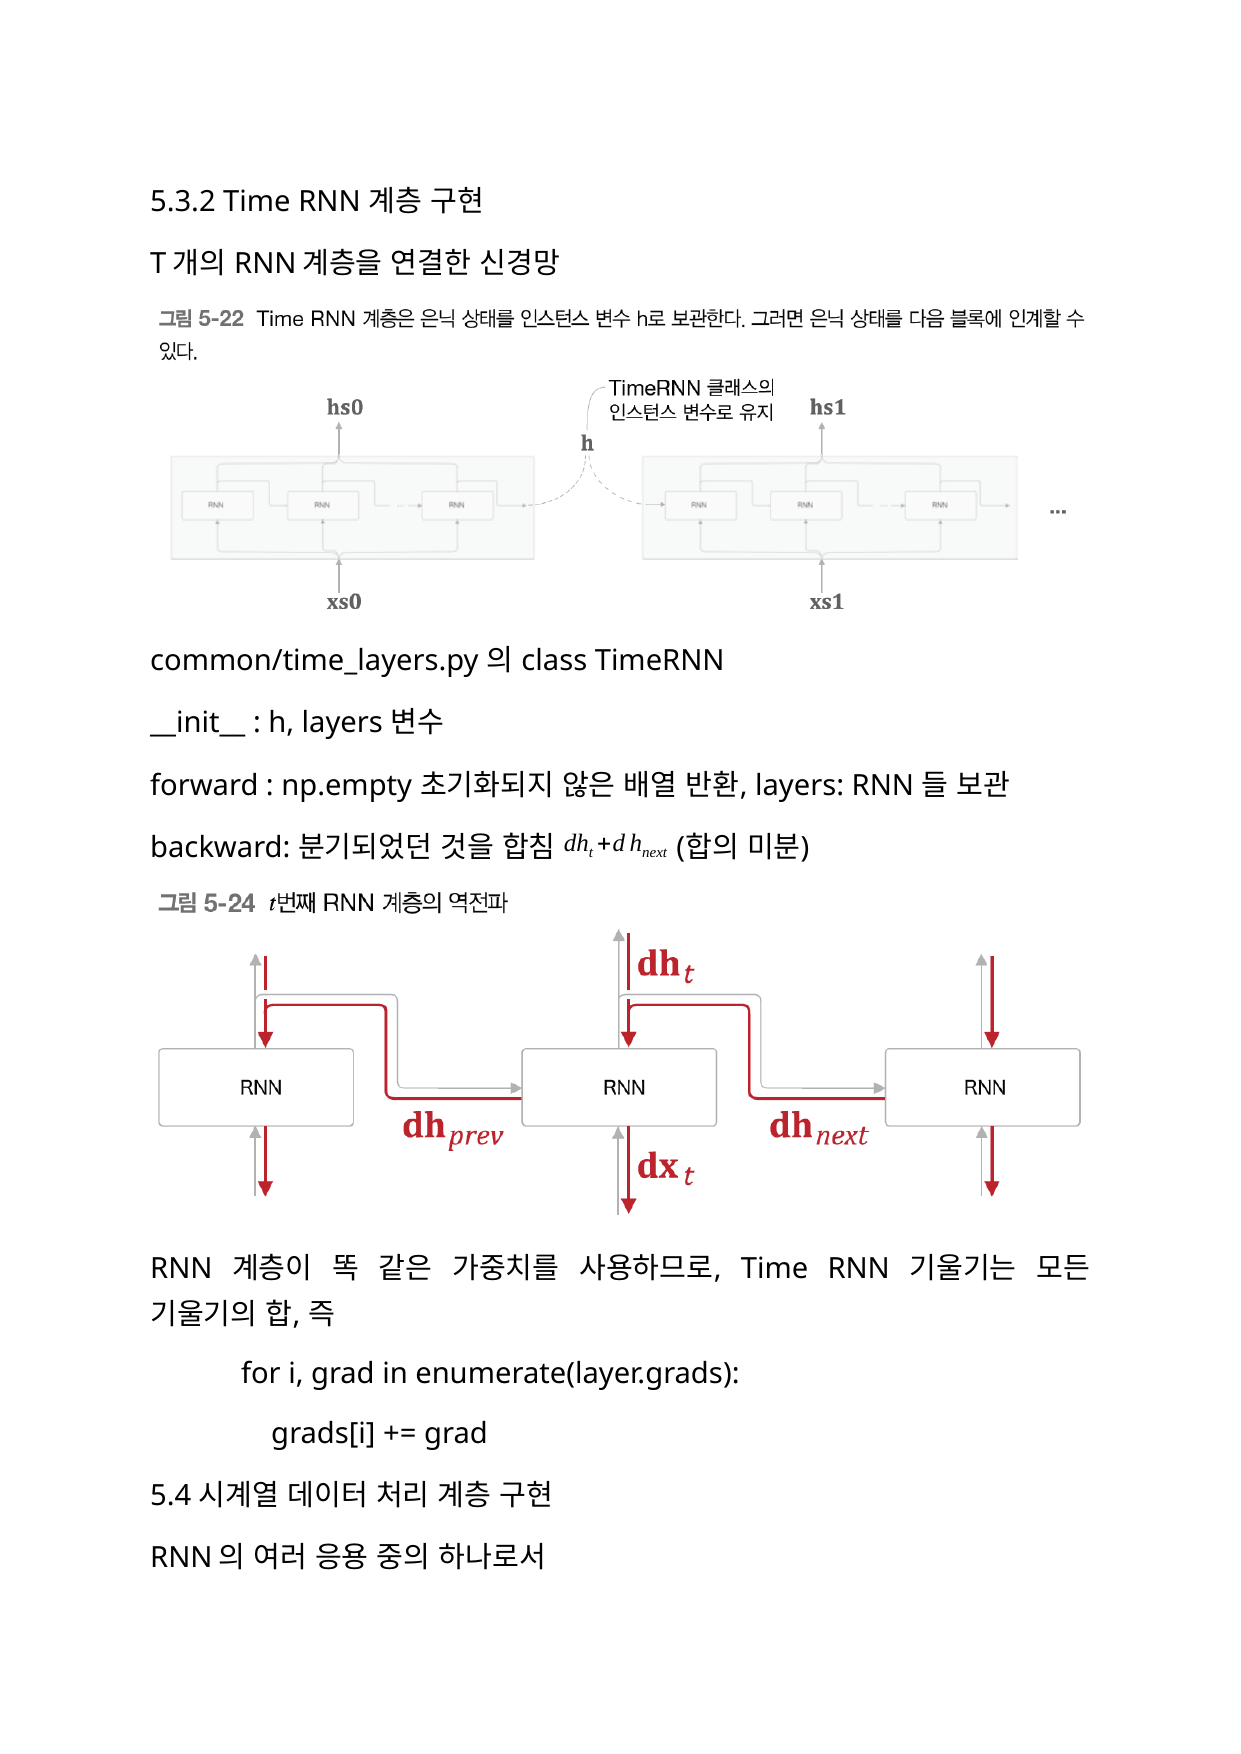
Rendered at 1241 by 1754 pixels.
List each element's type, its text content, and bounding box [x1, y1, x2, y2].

picture [150, 301, 1090, 618]
picture [150, 885, 1090, 1226]
text T개의 RNN계층을 연결한 신경망 [150, 239, 1090, 282]
text for i, grad in enumerate(layer.grads): [150, 1353, 1090, 1392]
text __init__ : h, layers 변수 [150, 699, 1090, 741]
text common/time_layers.py 의 class TimeRNN [150, 636, 1090, 679]
text 5.4 시계열 데이터 처리 계층 구현 [150, 1472, 1090, 1514]
text 5.3.2 Time RNN 계층 구현 [150, 177, 1090, 219]
text grads[i] += grad [150, 1412, 1090, 1452]
text forward : np.empty 초기화되지 않은 배열 반환, layers: RNN 들 보관 [150, 761, 1090, 804]
text RNN 계층이 똑 같은 가중치를 사용하므로, Time RNN 기울기는 모든 기울기의 합, 즉 [150, 1244, 1090, 1333]
text RNN의 여러 응용 중의 하나로서 [150, 1534, 1090, 1576]
text backward: 분기되었던 것을 합침 (합의 미분) [150, 824, 1090, 866]
